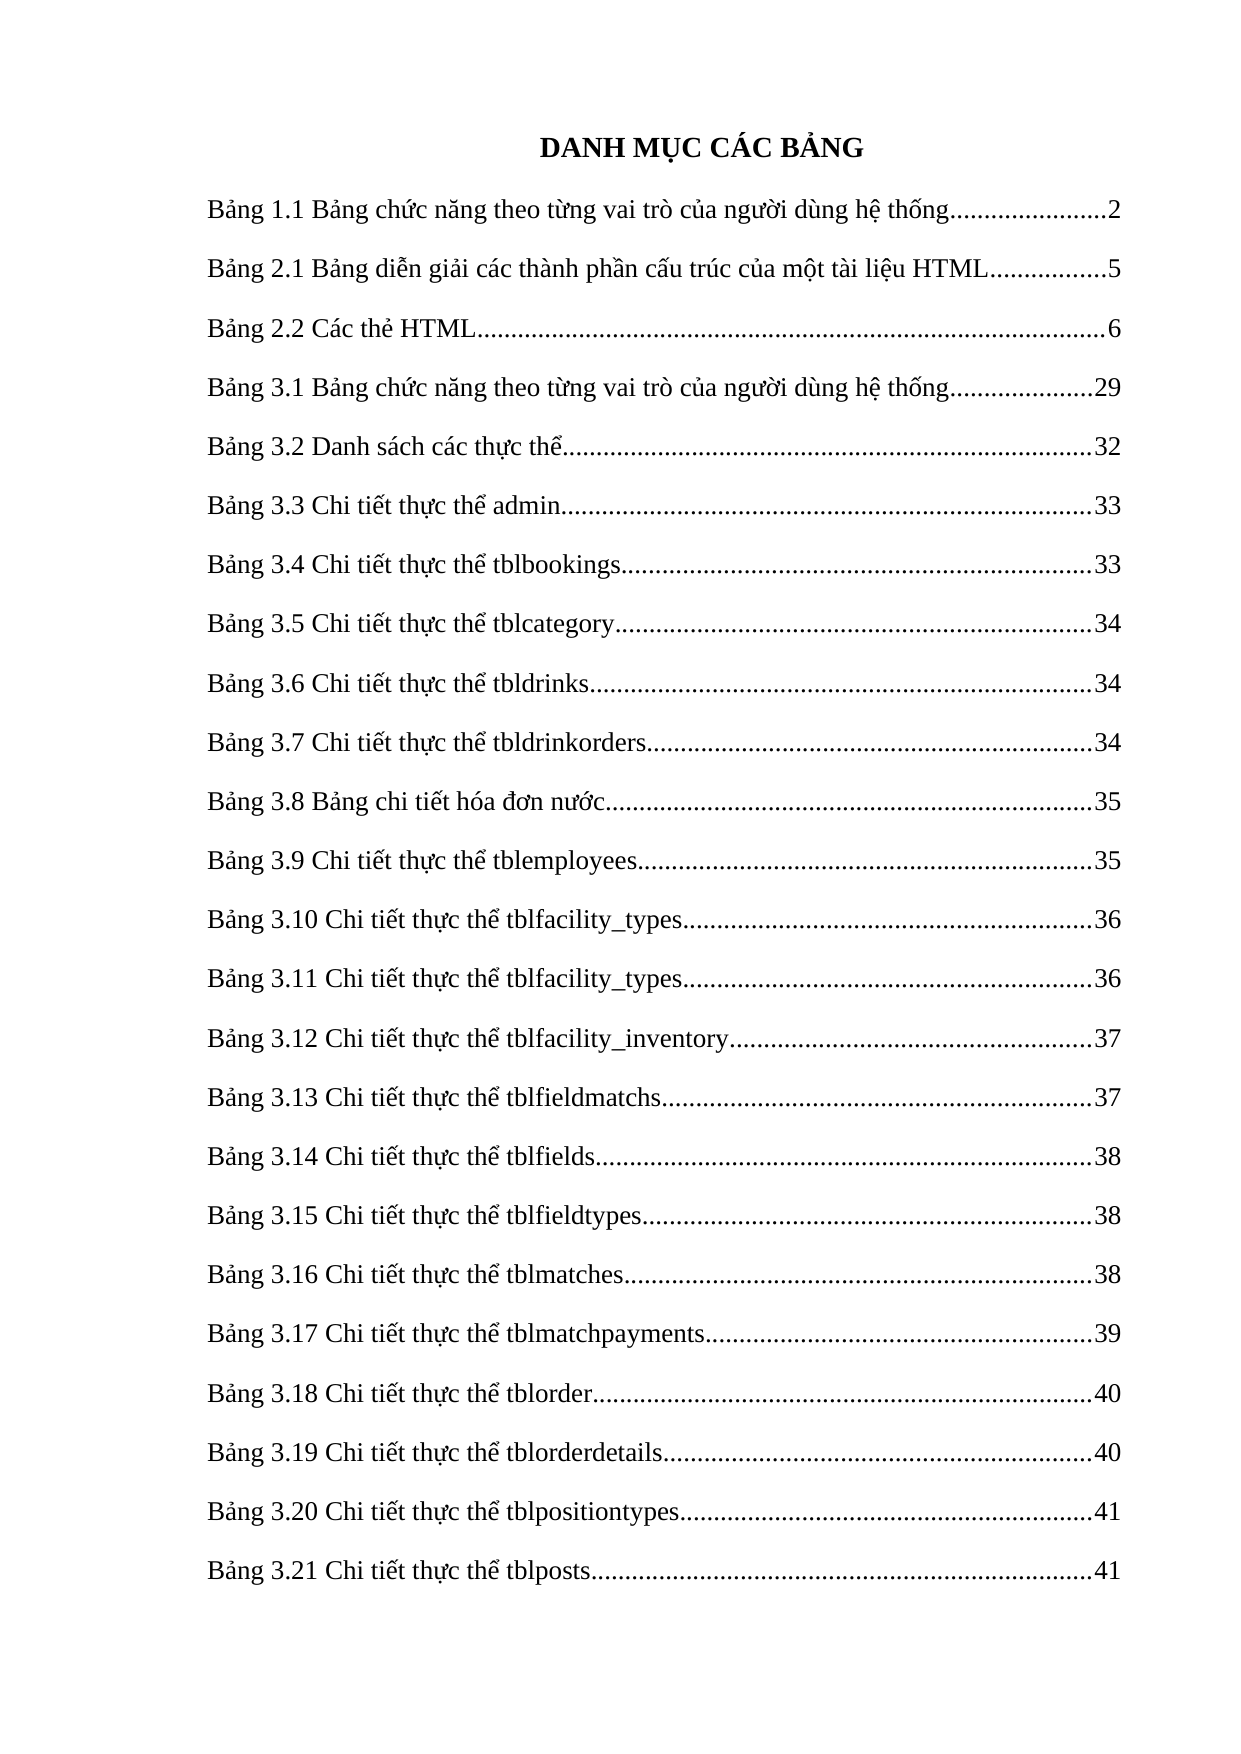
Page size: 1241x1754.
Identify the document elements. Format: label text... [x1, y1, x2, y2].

text Bảng 1.1 Bảng chức năng theo từng vai trò của người dùng hệ thống 2 [207, 193, 1122, 224]
text Bảng 3.21 Chi tiết thực thể tblposts 41 [207, 1554, 1122, 1585]
text Bảng 3.13 Chi tiết thực thể tblfieldmatchs 37 [207, 1081, 1122, 1112]
text Bảng 3.8 Bảng chi tiết hóa đơn nước 35 [207, 785, 1122, 816]
text Bảng 3.2 Danh sách các thực thể 32 [207, 430, 1122, 461]
text Bảng 3.19 Chi tiết thực thể tblorderdetails 40 [207, 1436, 1122, 1467]
text Bảng 3.4 Chi tiết thực thể tblbookings 33 [207, 548, 1122, 579]
text Bảng 3.5 Chi tiết thực thể tblcategory 34 [207, 608, 1122, 639]
text Bảng 3.10 Chi tiết thực thể tblfacility_types 36 [207, 903, 1122, 934]
text Bảng 2.2 Các thẻ HTML 6 [207, 312, 1122, 343]
text Bảng 3.1 Bảng chức năng theo từng vai trò của người dùng hệ thống 29 [207, 371, 1122, 402]
text Bảng 3.7 Chi tiết thực thể tbldrinkorders 34 [207, 726, 1122, 757]
text Bảng 3.20 Chi tiết thực thể tblpositiontypes 41 [207, 1495, 1122, 1526]
text Bảng 3.14 Chi tiết thực thể tblfields 38 [207, 1140, 1122, 1171]
text Bảng 3.18 Chi tiết thực thể tblorder 40 [207, 1377, 1122, 1408]
text Bảng 2.1 Bảng diễn giải các thành phần cấu trúc của một tài liệu HTML 5 [207, 253, 1122, 284]
text DANH MỤC CÁC BẢNG [282, 131, 1122, 164]
text Bảng 3.11 Chi tiết thực thể tblfacility_types 36 [207, 963, 1122, 994]
text Bảng 3.17 Chi tiết thực thể tblmatchpayments 39 [207, 1318, 1122, 1349]
text Bảng 3.16 Chi tiết thực thể tblmatches 38 [207, 1258, 1122, 1289]
text Bảng 3.9 Chi tiết thực thể tblemployees 35 [207, 844, 1122, 875]
text Bảng 3.12 Chi tiết thực thể tblfacility_inventory 37 [207, 1022, 1122, 1053]
text Bảng 3.15 Chi tiết thực thể tblfieldtypes 38 [207, 1199, 1122, 1230]
text Bảng 3.6 Chi tiết thực thể tbldrinks 34 [207, 667, 1122, 698]
text Bảng 3.3 Chi tiết thực thể admin 33 [207, 489, 1122, 520]
